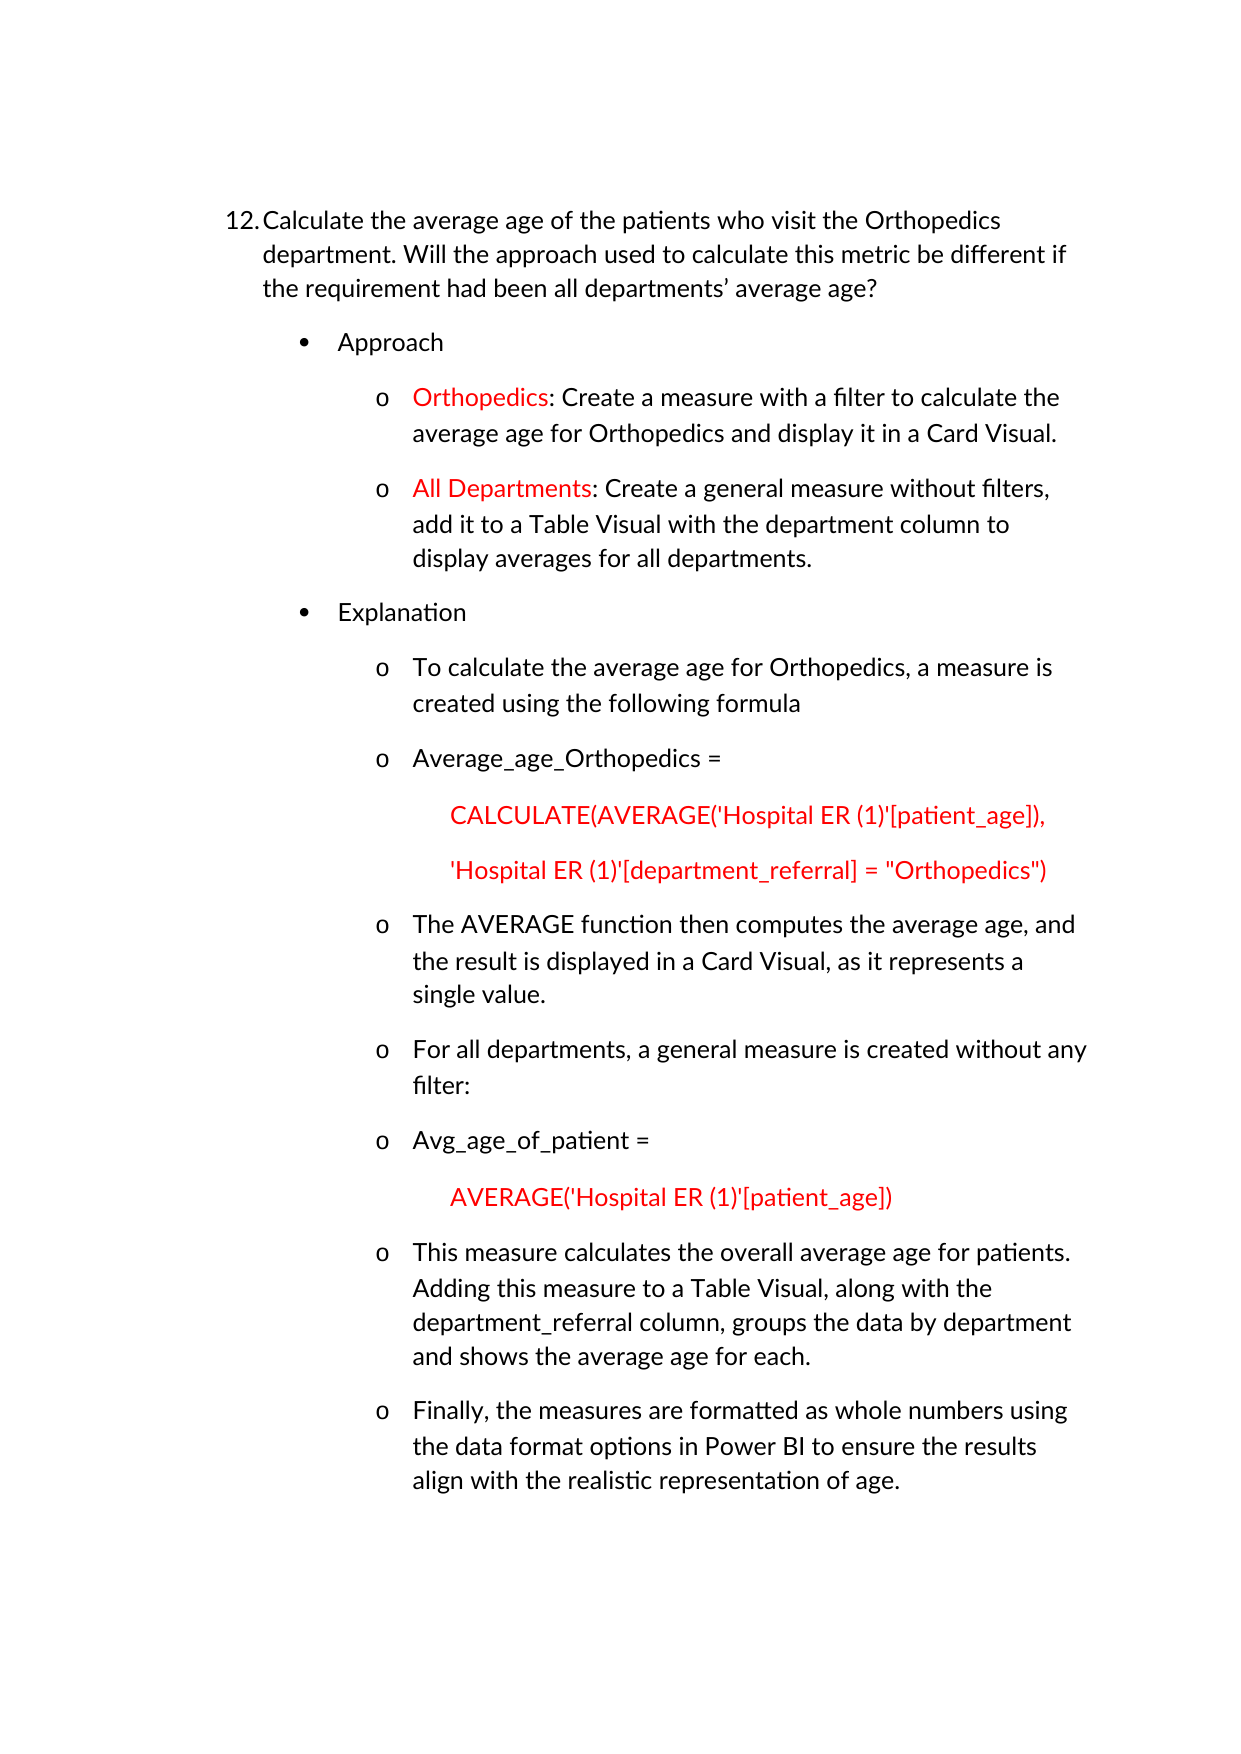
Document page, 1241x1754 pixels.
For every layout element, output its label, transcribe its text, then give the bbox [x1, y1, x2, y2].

list Avg_age_of_patient = [375, 1124, 1090, 1157]
list This measure calculates the overall average age for patients. Adding this measure to a Table Visual, along with the department_referral column, groups the data by department and shows the average age for each. [375, 1236, 1090, 1370]
text CALCULATE(AVERAGE('Hospital ER (1)'[patient_age]), [375, 800, 1090, 830]
list Finally, the measures are formatted as whole numbers using the data format options in Power BI to ensure the results align with the realistic representation of age. [375, 1395, 1090, 1495]
list For all departments, a general measure is created without any filter: [375, 1034, 1090, 1100]
list Orthopedics: Create a measure with a filter to calculate the average age for Orthopedics and display it in a Card Visual. [375, 382, 1090, 448]
list To calculate the average age for Orthopedics, a measure is created using the following formula [375, 652, 1090, 718]
list Explanation [300, 597, 1090, 627]
list The AVERAGE function then computes the average age, and the result is displayed in a Card Visual, as it represents a single value. [375, 909, 1090, 1009]
list Calculate the average age of the patients who visit the Orthopedics department. Will the approach used to calculate this metric be different if the requirement had been all departments’ average age? [225, 205, 1090, 302]
text AVERAGE('Hospital ER (1)'[patient_age]) [375, 1182, 1090, 1212]
list All Departments: Create a general measure without filters, add it to a Table Visual with the department column to display averages for all departments. [375, 473, 1090, 572]
list Average_age_Orthopedics = [375, 743, 1090, 775]
list Approach [300, 327, 1090, 357]
text 'Hospital ER (1)'[department_referral] = "Orthopedics") [337, 854, 1090, 884]
